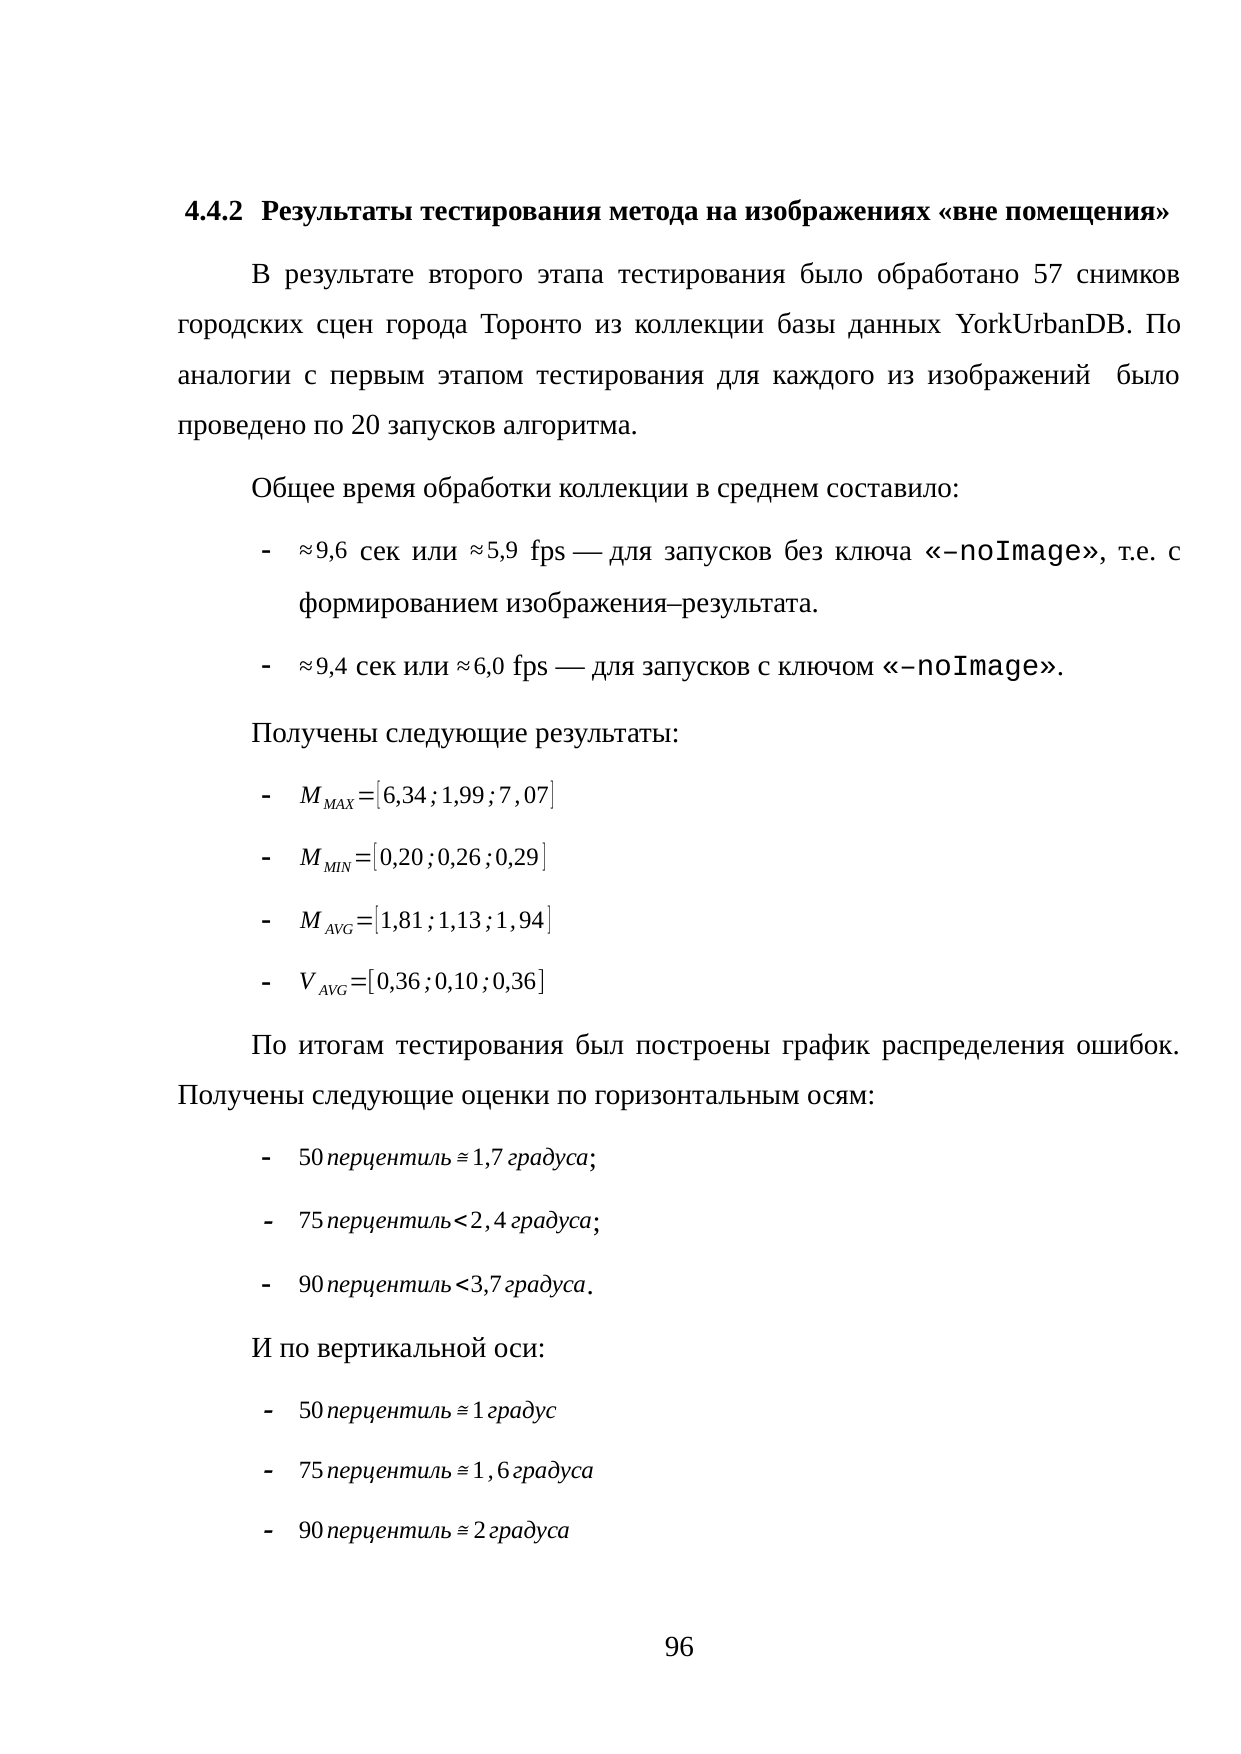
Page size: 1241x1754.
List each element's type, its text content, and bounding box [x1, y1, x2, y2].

text И по вертикальной оси: [177, 1331, 1181, 1364]
text В результате второго этапа тестирования было обработано 57 снимков городских сцен города Торонто из коллекции базы данных YorkUrbanDB. По аналогии с первым этапом тестирования для каждого из изображений было проведено по 20 запусков алгоритма. [177, 256, 1181, 441]
list сек или fps — для запусков с ключом «–noImage». [261, 648, 1181, 684]
text Получены следующие результаты: [177, 715, 1181, 748]
list ; [261, 1140, 1181, 1174]
list ; [261, 1204, 1181, 1238]
subtitle Результаты тестирования метода на изображениях «вне помещения» [177, 193, 1181, 227]
text Общее время обработки коллекции в среднем составило: [177, 470, 1181, 503]
text По итогам тестирования был построены график распределения ошибок. Получены следующие оценки по горизонтальным осям: [177, 1027, 1181, 1111]
list . [261, 1267, 1181, 1301]
list сек или fps — для запусков без ключа «–noImage», т.е. с формированием изображения–результата. [261, 533, 1181, 619]
